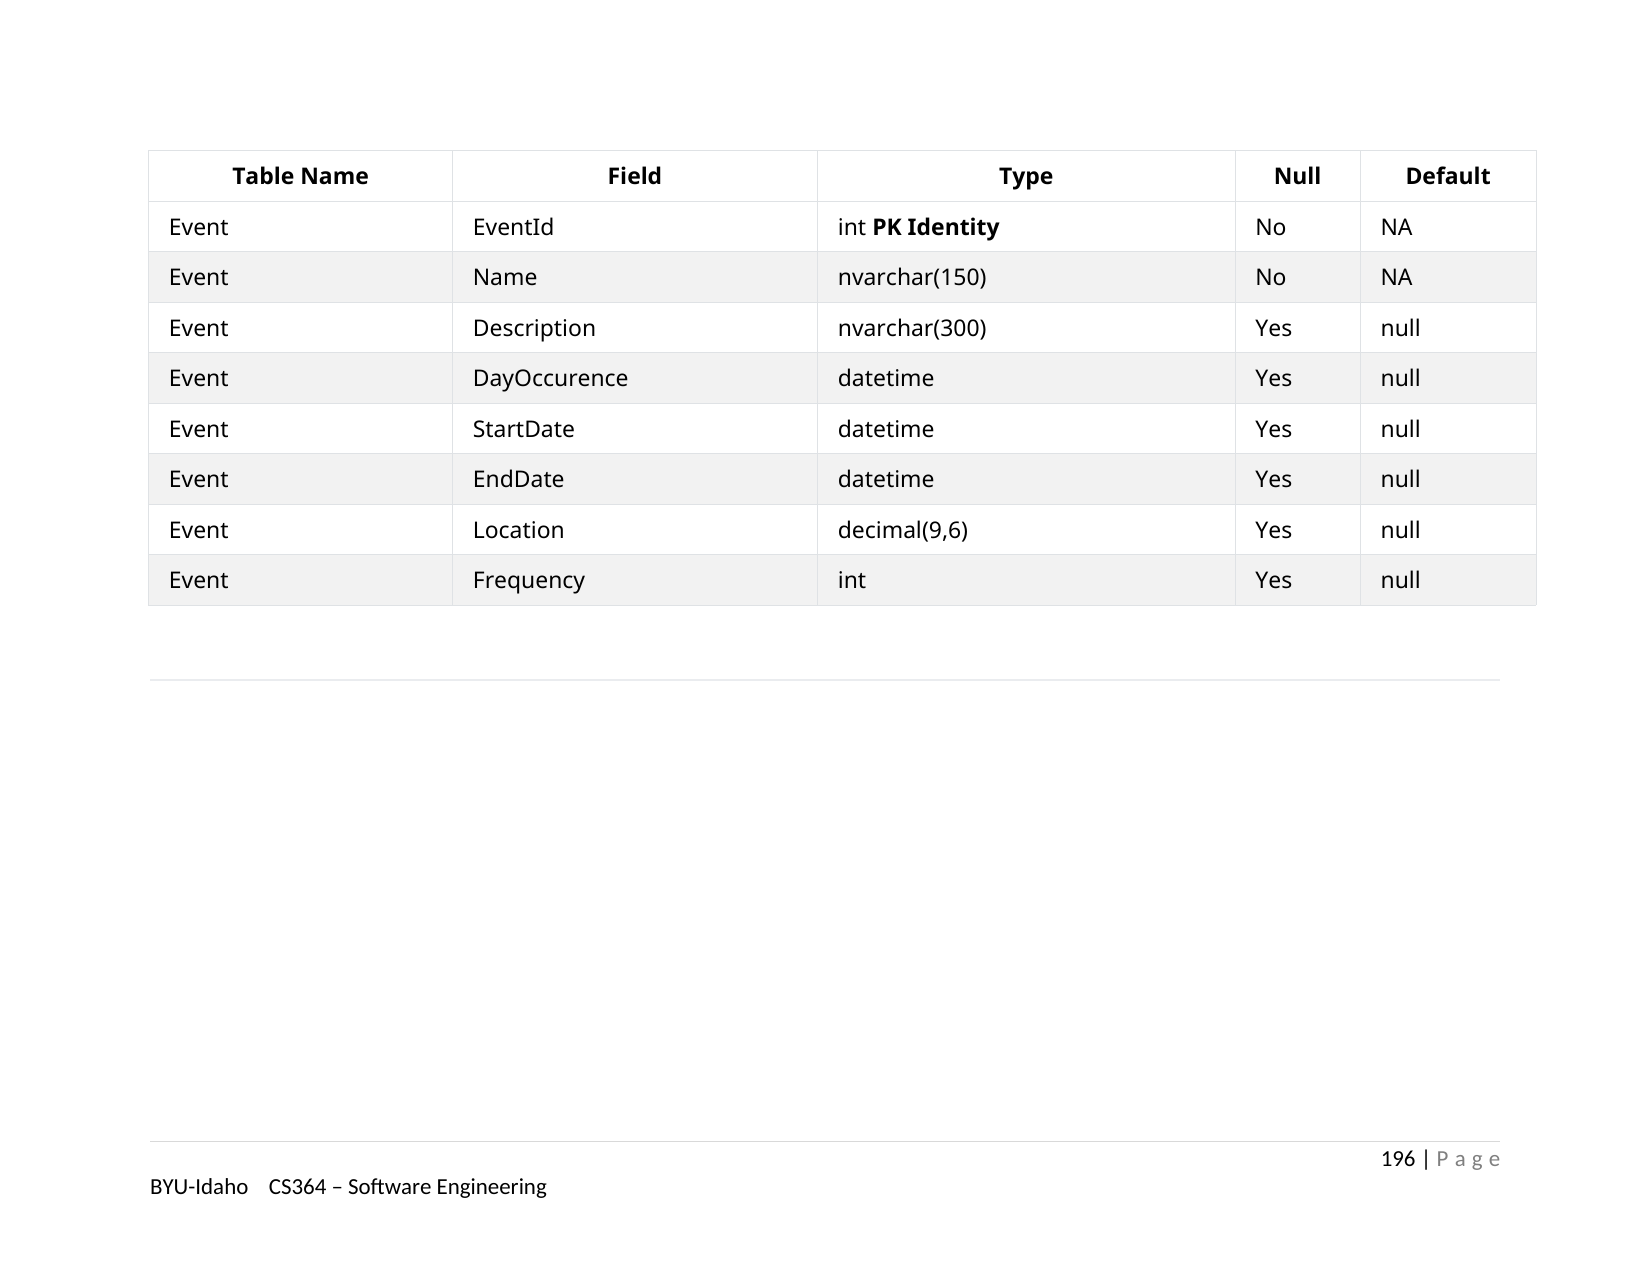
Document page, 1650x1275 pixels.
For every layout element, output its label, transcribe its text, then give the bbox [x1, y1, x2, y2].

table_cell null [1361, 404, 1536, 453]
table_cell Description [453, 303, 817, 352]
table_cell Frequency [453, 555, 817, 605]
table_header Field [453, 151, 817, 201]
table_cell datetime [818, 404, 1235, 453]
table_cell EventId [453, 202, 817, 251]
table_cell NA [1361, 252, 1536, 302]
table_cell int PK Identity [818, 202, 1235, 251]
table_cell Event [149, 202, 452, 251]
table_cell Event [149, 505, 452, 554]
table_cell StartDate [453, 404, 817, 453]
table_cell Name [453, 252, 817, 302]
table_header Null [1236, 151, 1360, 201]
table_cell datetime [818, 454, 1235, 504]
table_cell Yes [1236, 555, 1360, 605]
table_cell Event [149, 353, 452, 403]
table_header Default [1361, 151, 1536, 201]
table_cell Event [149, 454, 452, 504]
table_cell int [818, 555, 1235, 605]
table_header Type [818, 151, 1235, 201]
table_cell null [1361, 555, 1536, 605]
table_cell No [1236, 202, 1360, 251]
table_cell Location [453, 505, 817, 554]
table_cell null [1361, 454, 1536, 504]
table_cell datetime [818, 353, 1235, 403]
table_header Table Name [149, 151, 452, 201]
table_cell NA [1361, 202, 1536, 251]
table_cell Event [149, 303, 452, 352]
table_cell Yes [1236, 404, 1360, 453]
table_cell Event [149, 404, 452, 453]
table_cell Yes [1236, 303, 1360, 352]
table_cell null [1361, 505, 1536, 554]
table_cell Event [149, 555, 452, 605]
table_cell Yes [1236, 353, 1360, 403]
table_cell Yes [1236, 505, 1360, 554]
table_cell null [1361, 303, 1536, 352]
table_cell EndDate [453, 454, 817, 504]
table_cell DayOccurence [453, 353, 817, 403]
table_cell nvarchar(300) [818, 303, 1235, 352]
table_cell null [1361, 353, 1536, 403]
table_cell Event [149, 252, 452, 302]
table_cell decimal(9,6) [818, 505, 1235, 554]
table_cell No [1236, 252, 1360, 302]
table_cell nvarchar(150) [818, 252, 1235, 302]
table_cell Yes [1236, 454, 1360, 504]
